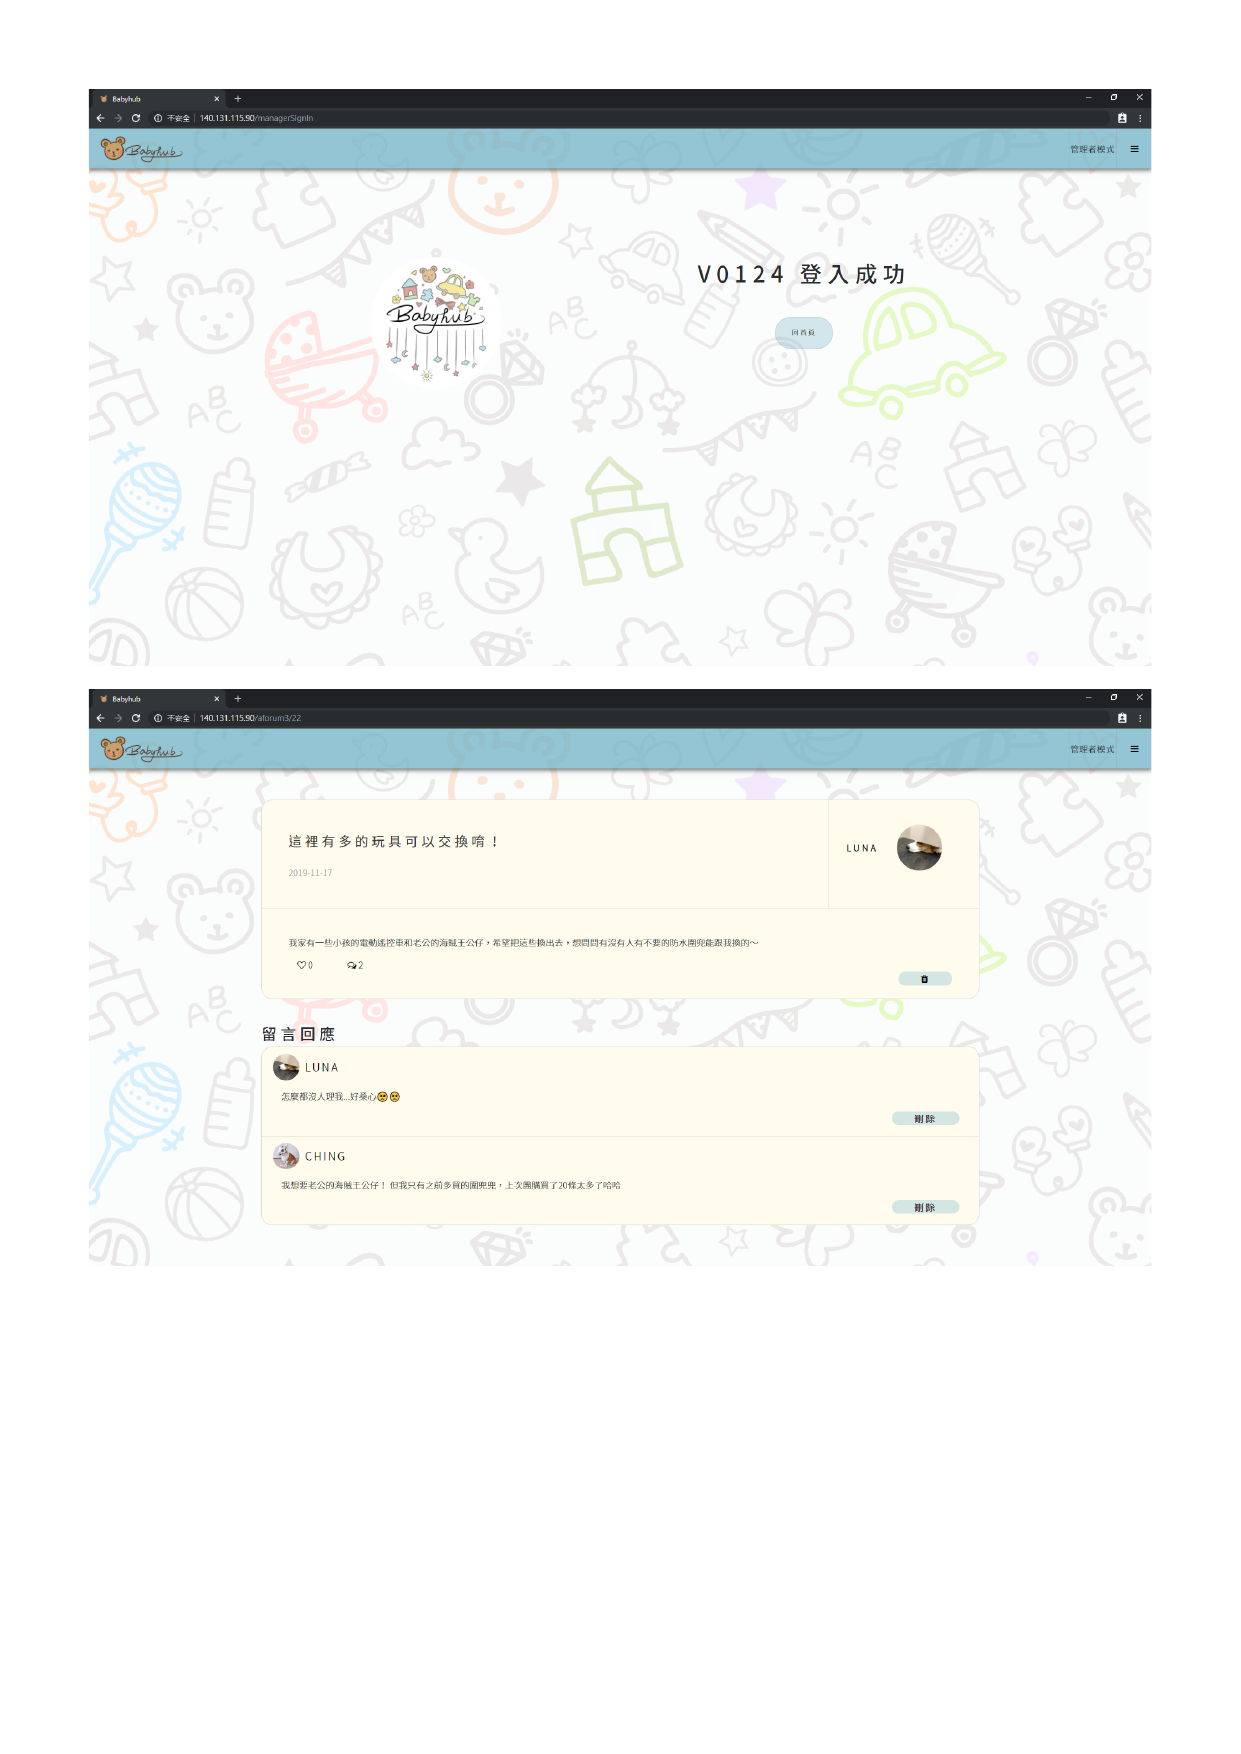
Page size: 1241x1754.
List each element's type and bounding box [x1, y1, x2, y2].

picture [88, 689, 1152, 1266]
picture [88, 89, 1152, 666]
